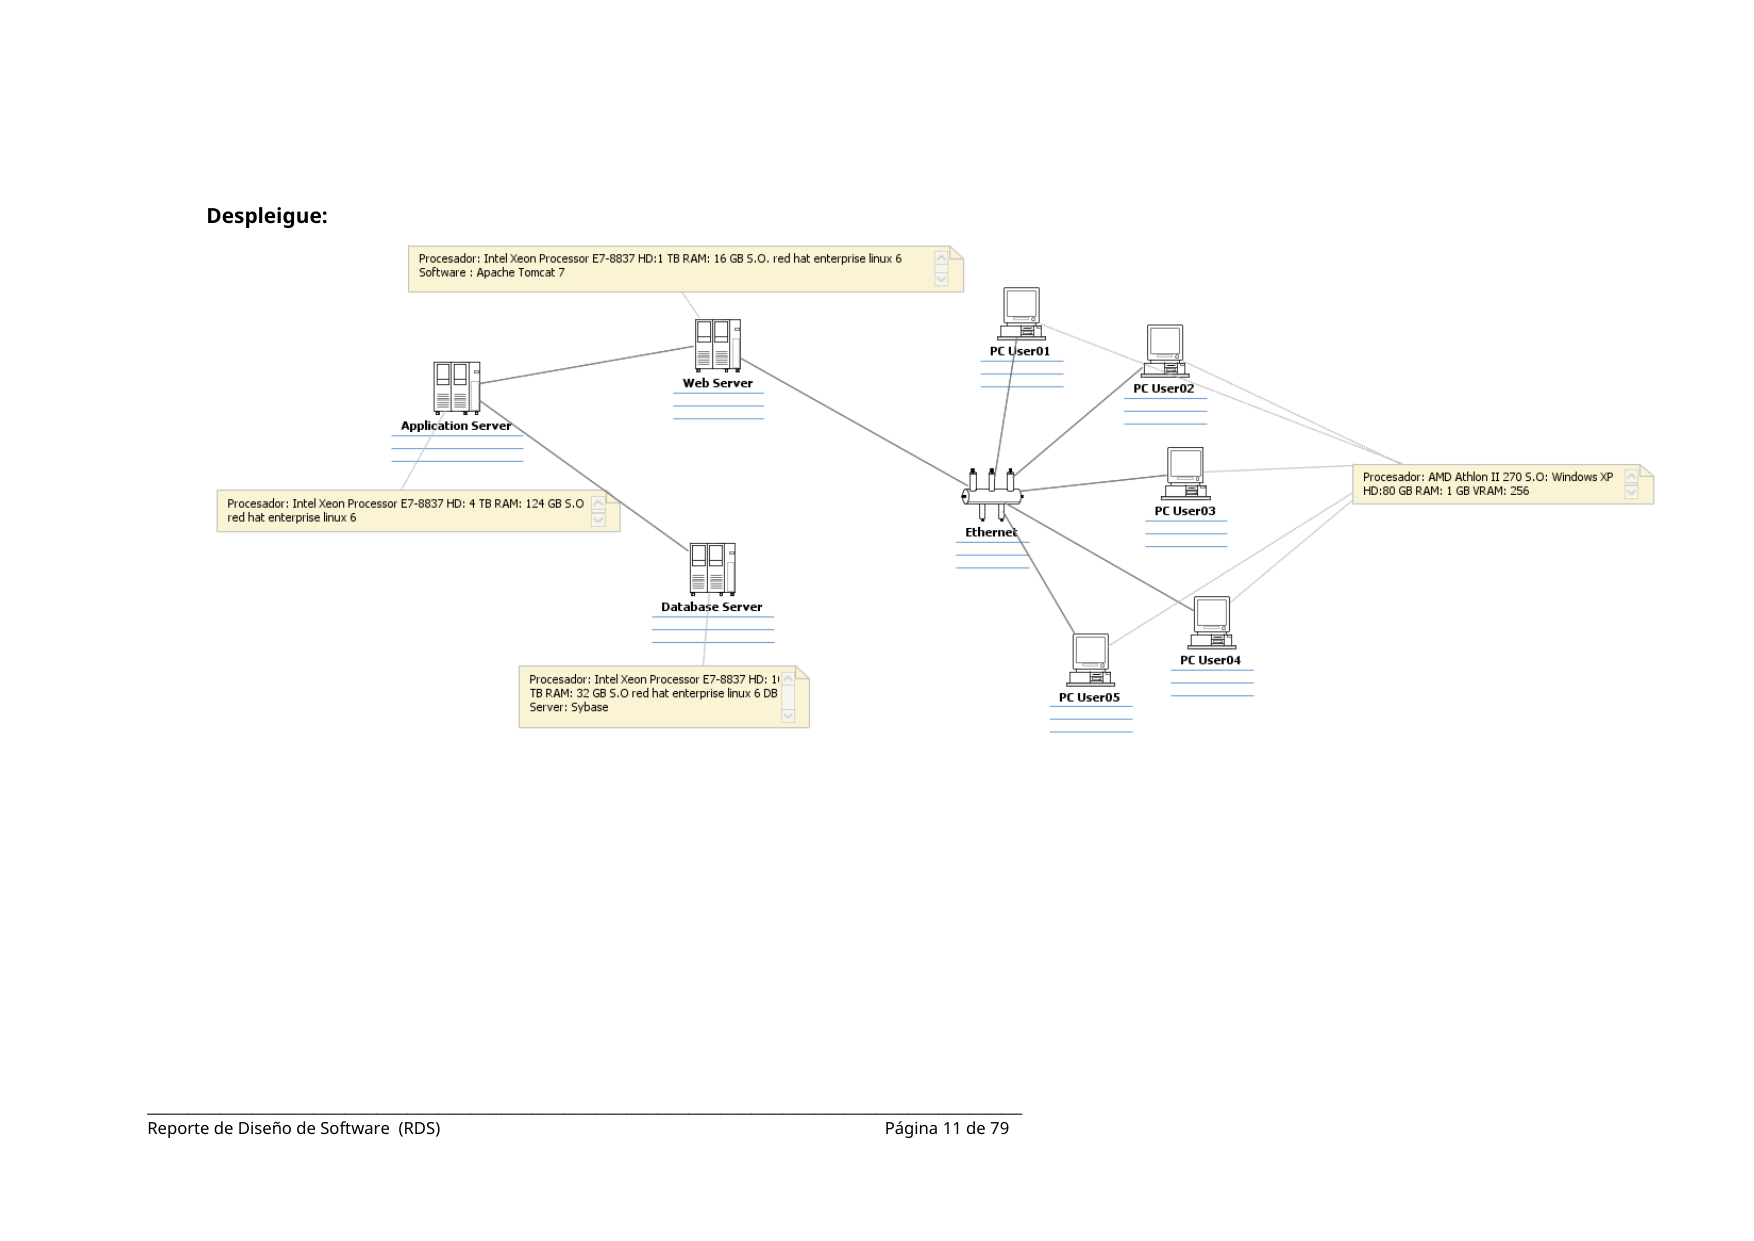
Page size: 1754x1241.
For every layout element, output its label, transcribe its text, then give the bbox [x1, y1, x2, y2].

text Despleigue: [206, 201, 1606, 230]
